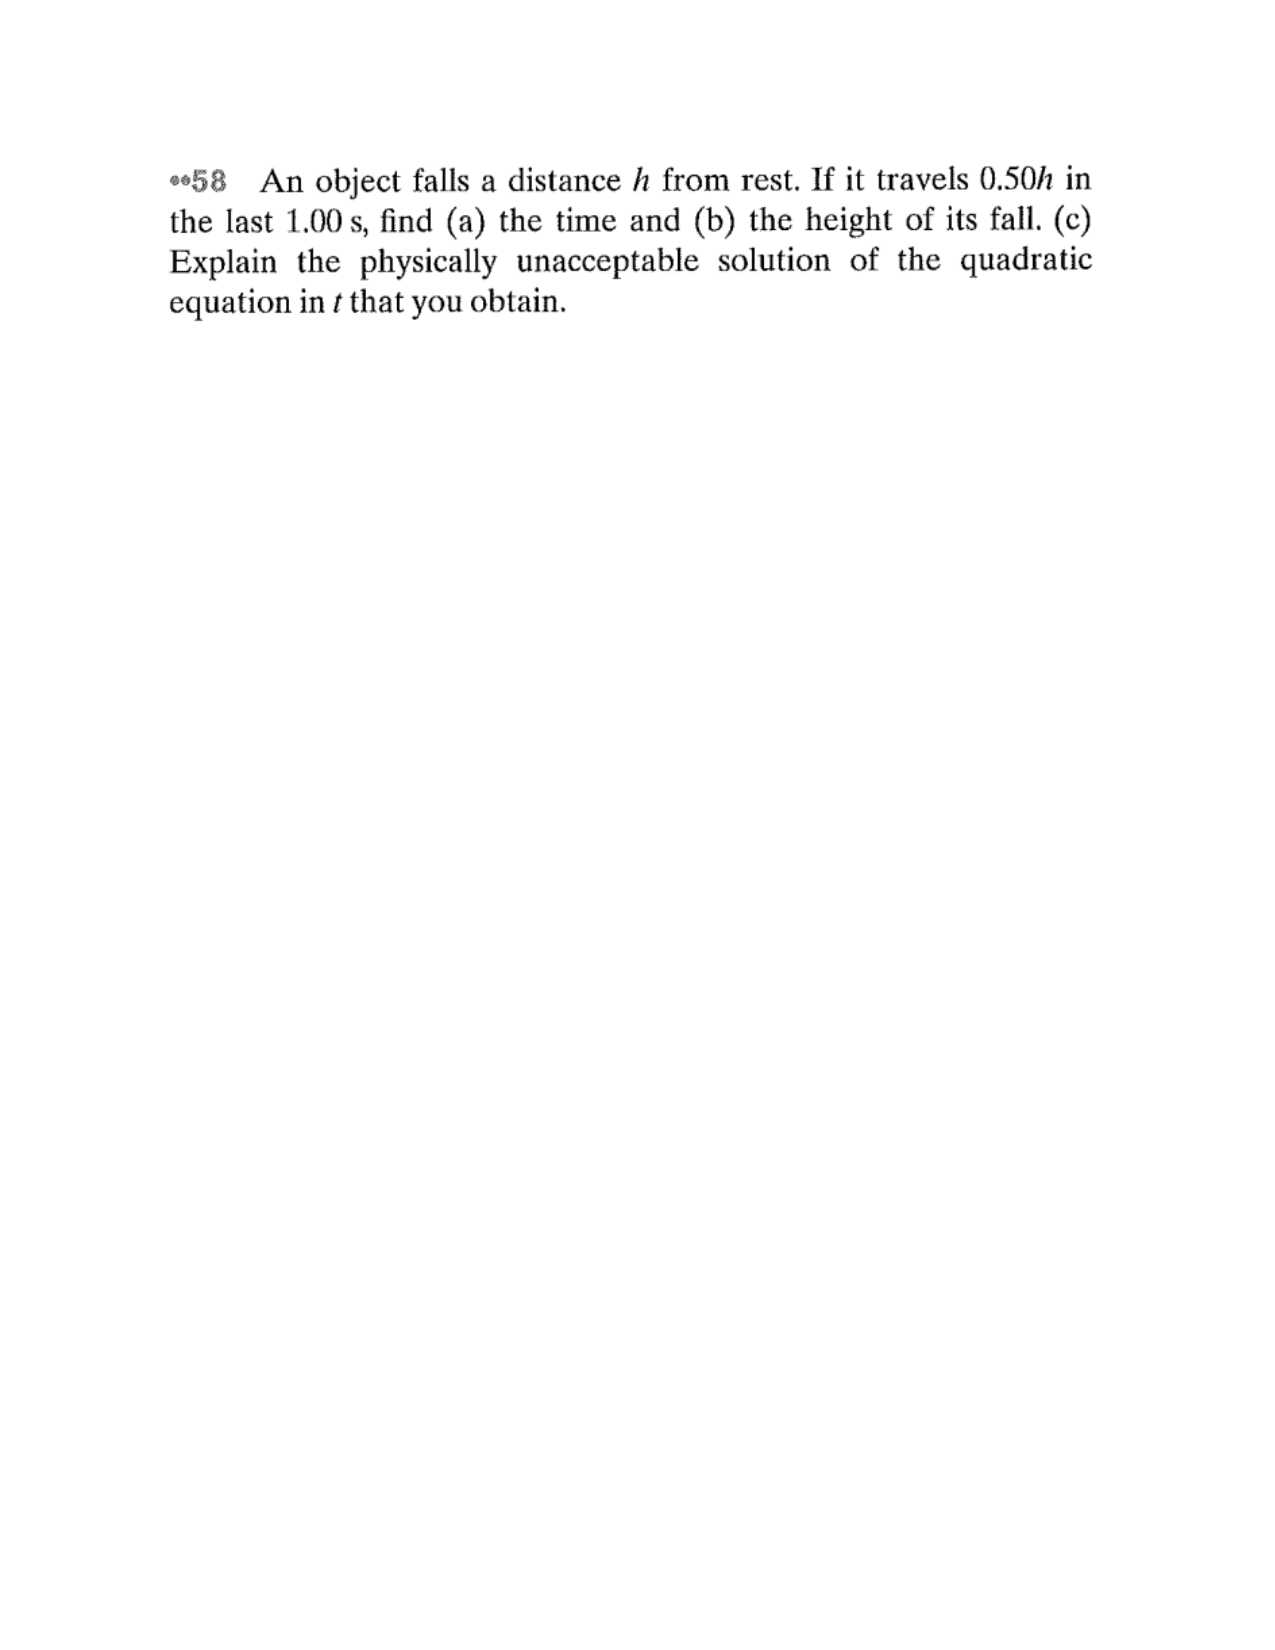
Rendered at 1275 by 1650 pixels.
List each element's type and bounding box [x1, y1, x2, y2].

picture [150, 150, 1125, 328]
